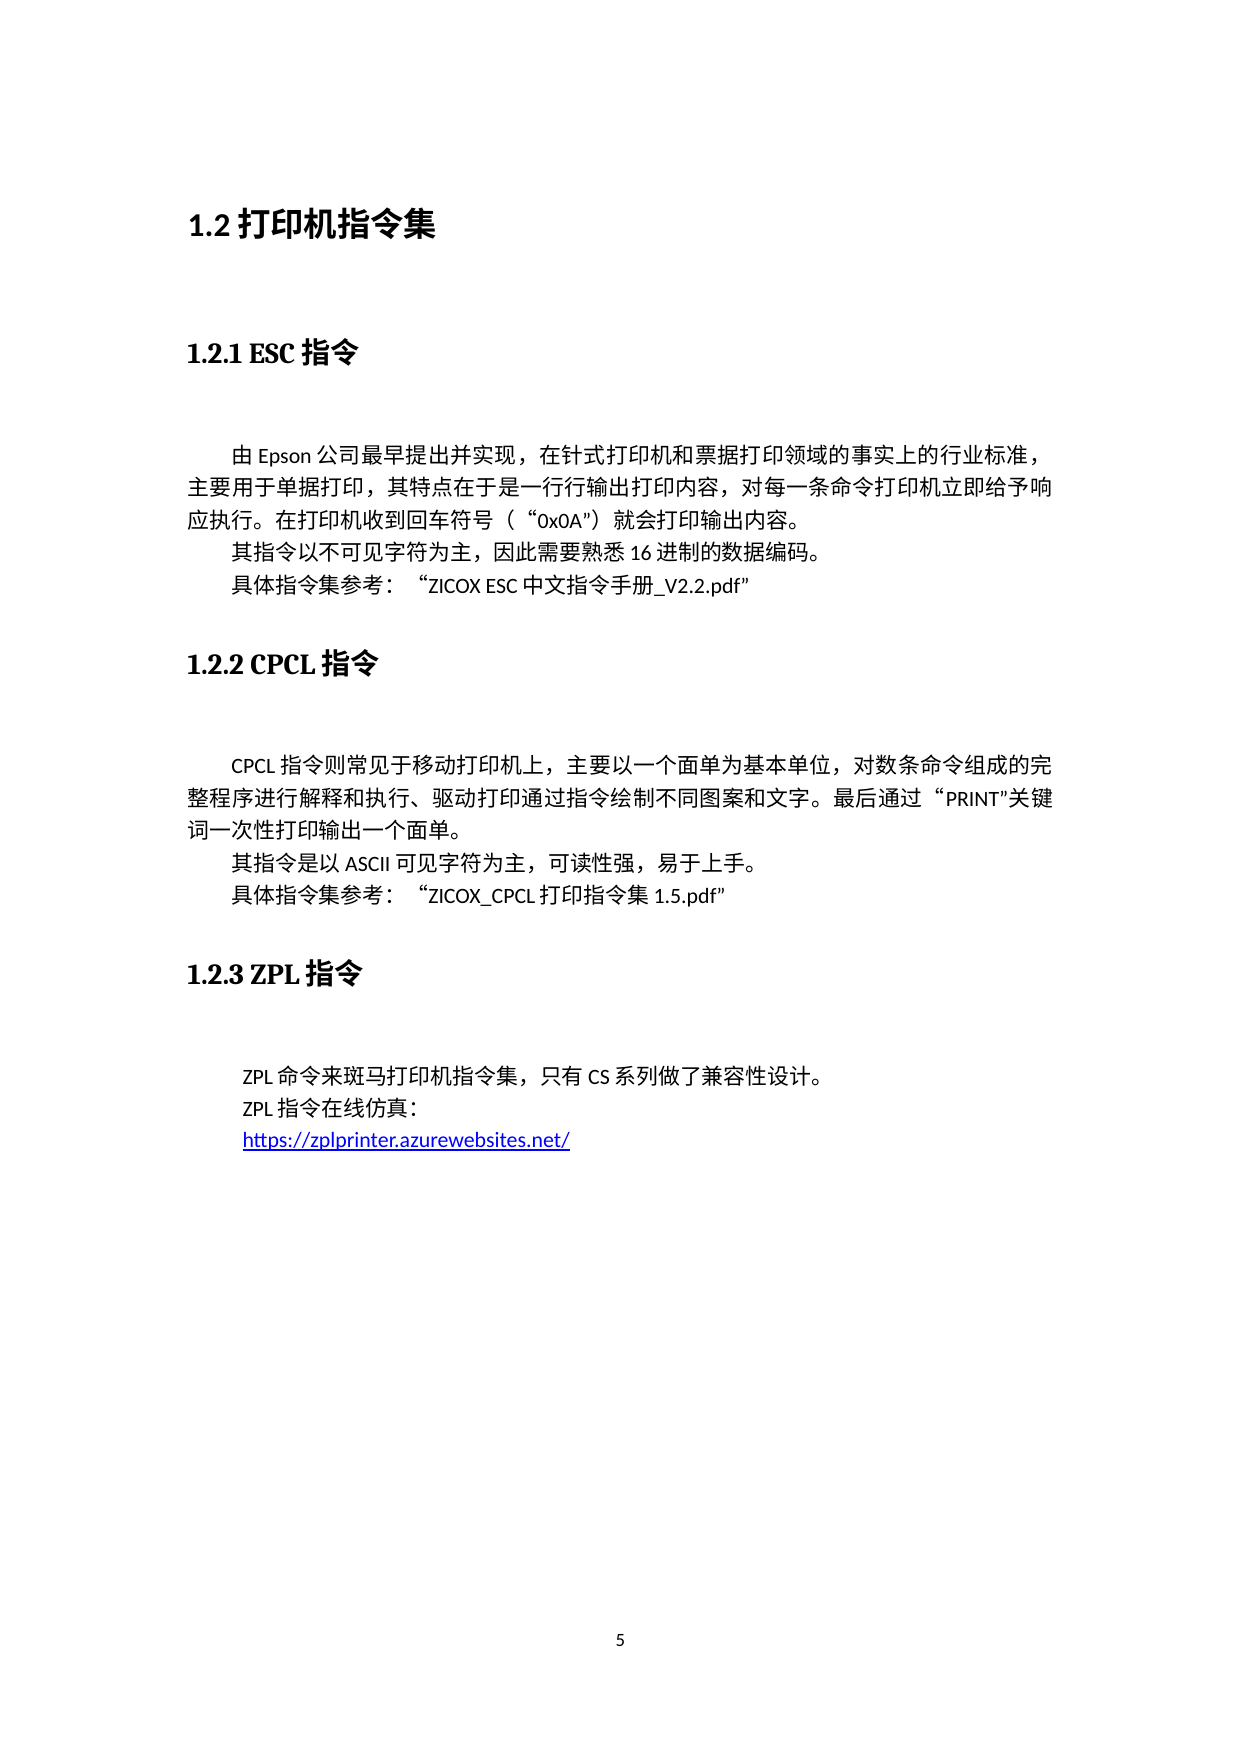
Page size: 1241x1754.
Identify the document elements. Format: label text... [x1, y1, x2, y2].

text 具体指令集参考：“ZICOX_CPCL打印指令集1.5.pdf” [187, 878, 1053, 910]
text ZPL指令在线仿真： [187, 1091, 1053, 1123]
text ZPL命令来斑马打印机指令集，只有CS系列做了兼容性设计。 [187, 1058, 1053, 1091]
subtitle 1.2.1 ESC指令 [187, 318, 1053, 383]
text 其指令是以ASCII可见字符为主，可读性强，易于上手。 [187, 845, 1053, 878]
text https://zplprinter.azurewebsites.net/ [187, 1123, 1053, 1156]
text 具体指令集参考：“ZICOX ESC 中文指令手册_V2.2.pdf” [187, 567, 1053, 600]
subtitle 1.2.2 CPCL指令 [187, 629, 1053, 694]
subtitle 1.2.3 ZPL指令 [187, 939, 1053, 1004]
subtitle 1.2打印机指令集 [187, 189, 1053, 254]
text CPCL指令则常见于移动打印机上，主要以一个面单为基本单位，对数条命令组成的完整程序进行解释和执行、驱动打印通过指令绘制不同图案和文字。最后通过“PRINT”关键词一次性打印输出一个面单。 [187, 748, 1053, 845]
text 由Epson公司最早提出并实现，在针式打印机和票据打印领域的事实上的行业标准，主要用于单据打印，其特点在于是一行行输出打印内容，对每一条命令打印机立即给予响应执行。在打印机收到回车符号（“0x0A”）就会打印输出内容。 [187, 437, 1053, 535]
text 其指令以不可见字符为主，因此需要熟悉16进制的数据编码。 [187, 535, 1053, 567]
